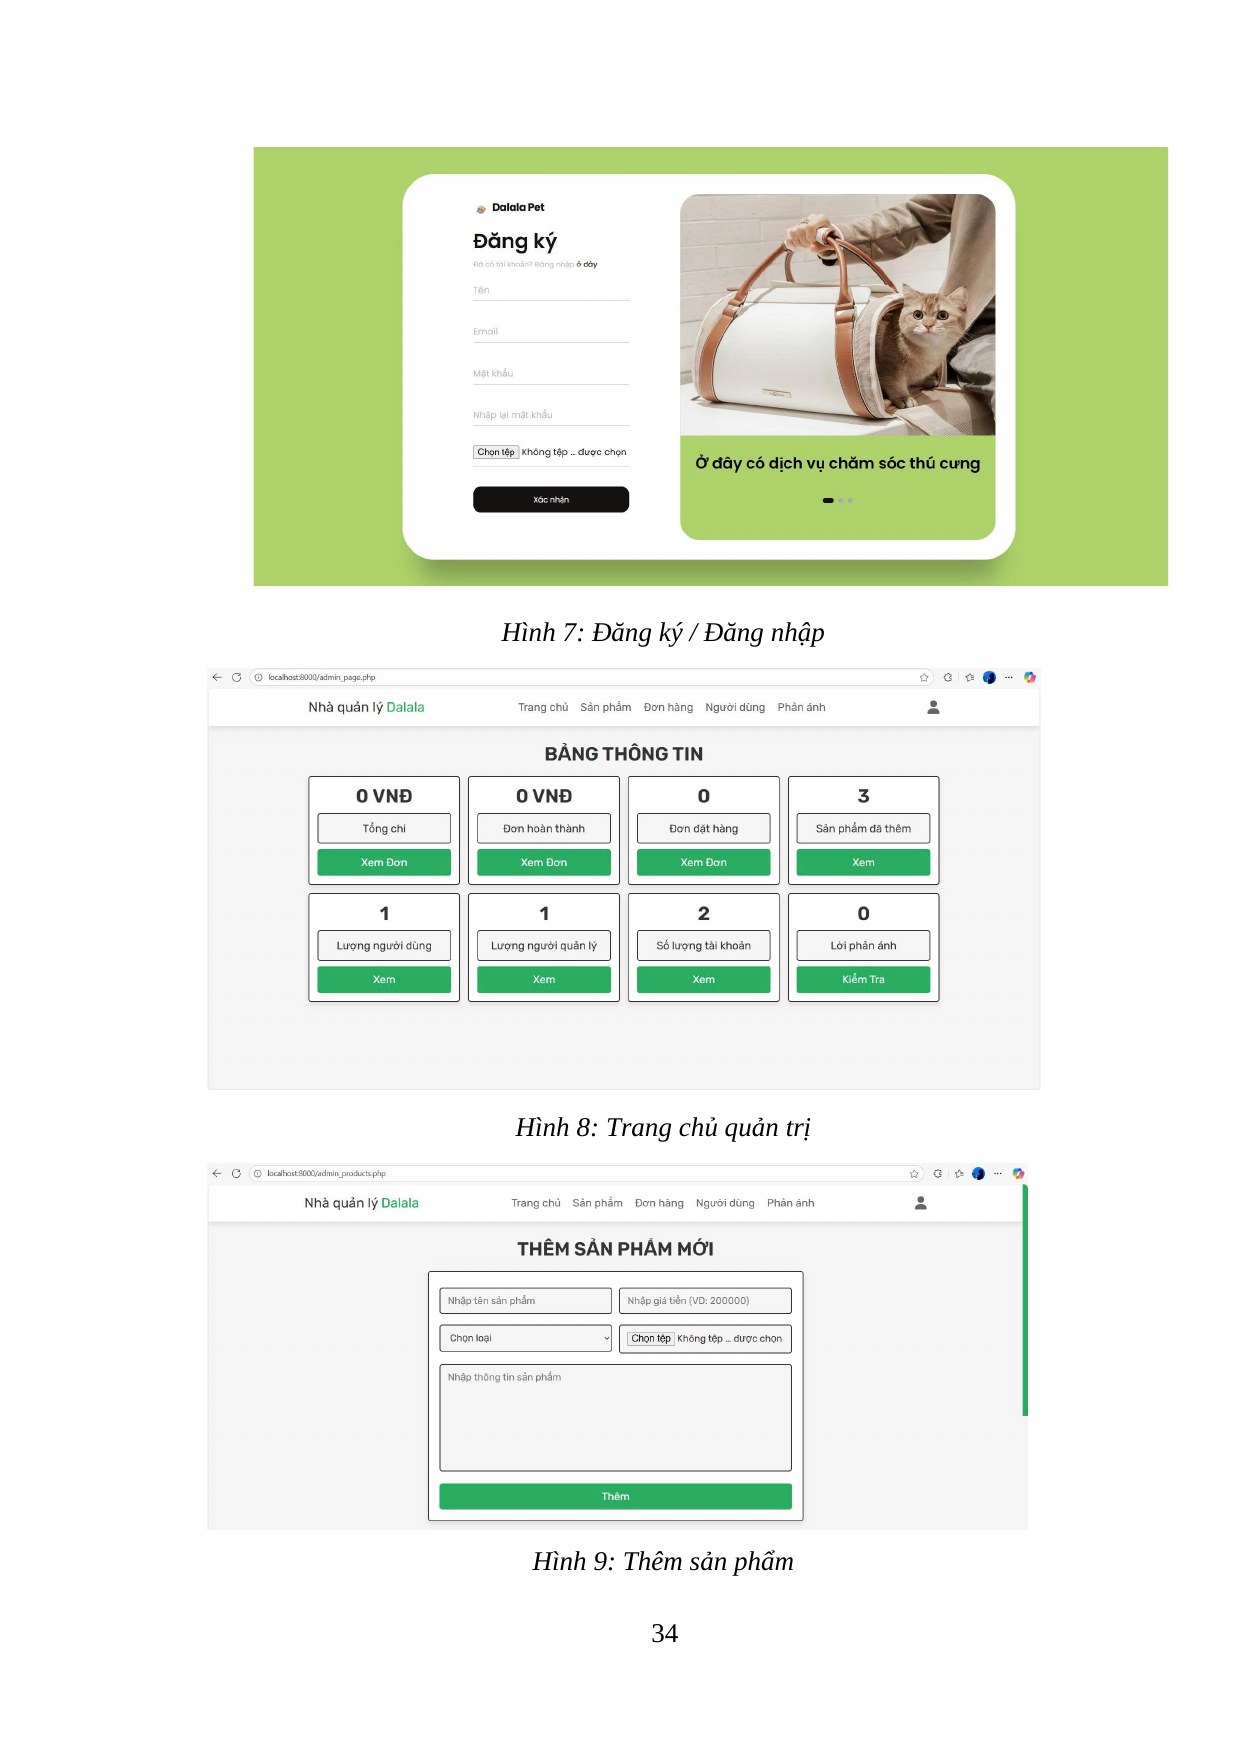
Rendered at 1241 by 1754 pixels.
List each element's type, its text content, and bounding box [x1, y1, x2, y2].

text Hình 8: Trang chủ quản trị [207, 1111, 1122, 1142]
text Hình 9: Thêm sản phẩm [207, 1545, 1122, 1576]
text Hình 7: Đăng ký / Đăng nhập [207, 616, 1122, 647]
picture [206, 1163, 1028, 1530]
picture [253, 147, 1169, 586]
picture [206, 668, 1041, 1090]
